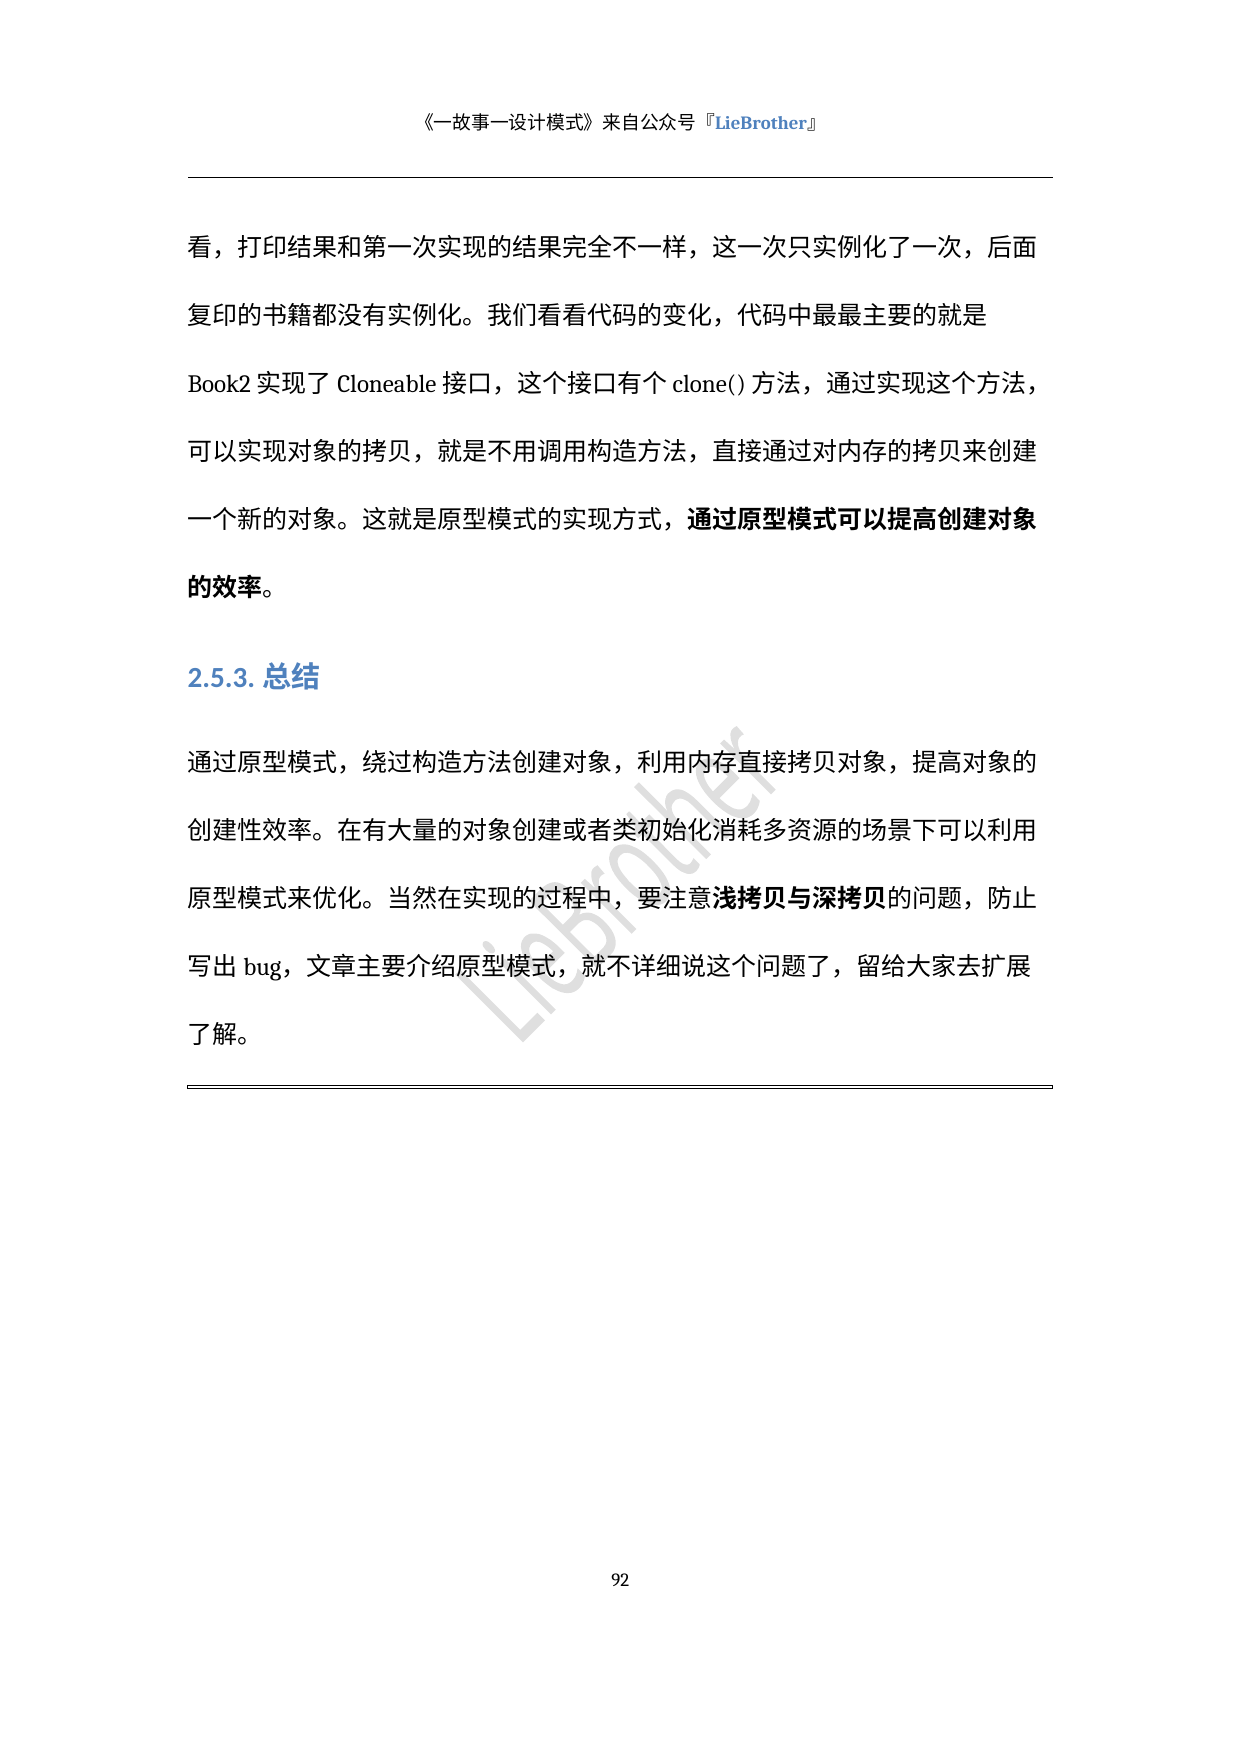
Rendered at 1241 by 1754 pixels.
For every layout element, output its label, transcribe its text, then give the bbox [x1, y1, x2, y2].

text 看，打印结果和第一次实现的结果完全不一样，这一次只实例化了一次，后面复印的书籍都没有实例化。我们看看代码的变化，代码中最最主要的就是 Book2 实现了 Cloneable 接口，这个接口有个 clone() 方法，通过实现这个方法，可以实现对象的拷贝，就是不用调用构造方法，直接通过对内存的拷贝来创建一个新的对象。这就是原型模式的实现方式，通过原型模式可以提高创建对象的效率。 [187, 212, 1053, 619]
text 通过原型模式，绕过构造方法创建对象，利用内存直接拷贝对象，提高对象的创建性效率。在有大量的对象创建或者类初始化消耗多资源的场景下可以利用原型模式来优化。当然在实现的过程中，要注意浅拷贝与深拷贝的问题，防止写出 bug，文章主要介绍原型模式，就不详细说这个问题了，留给大家去扩展了解。 [187, 727, 1053, 1067]
subtitle 2.5.3. 总结 [187, 640, 1053, 708]
